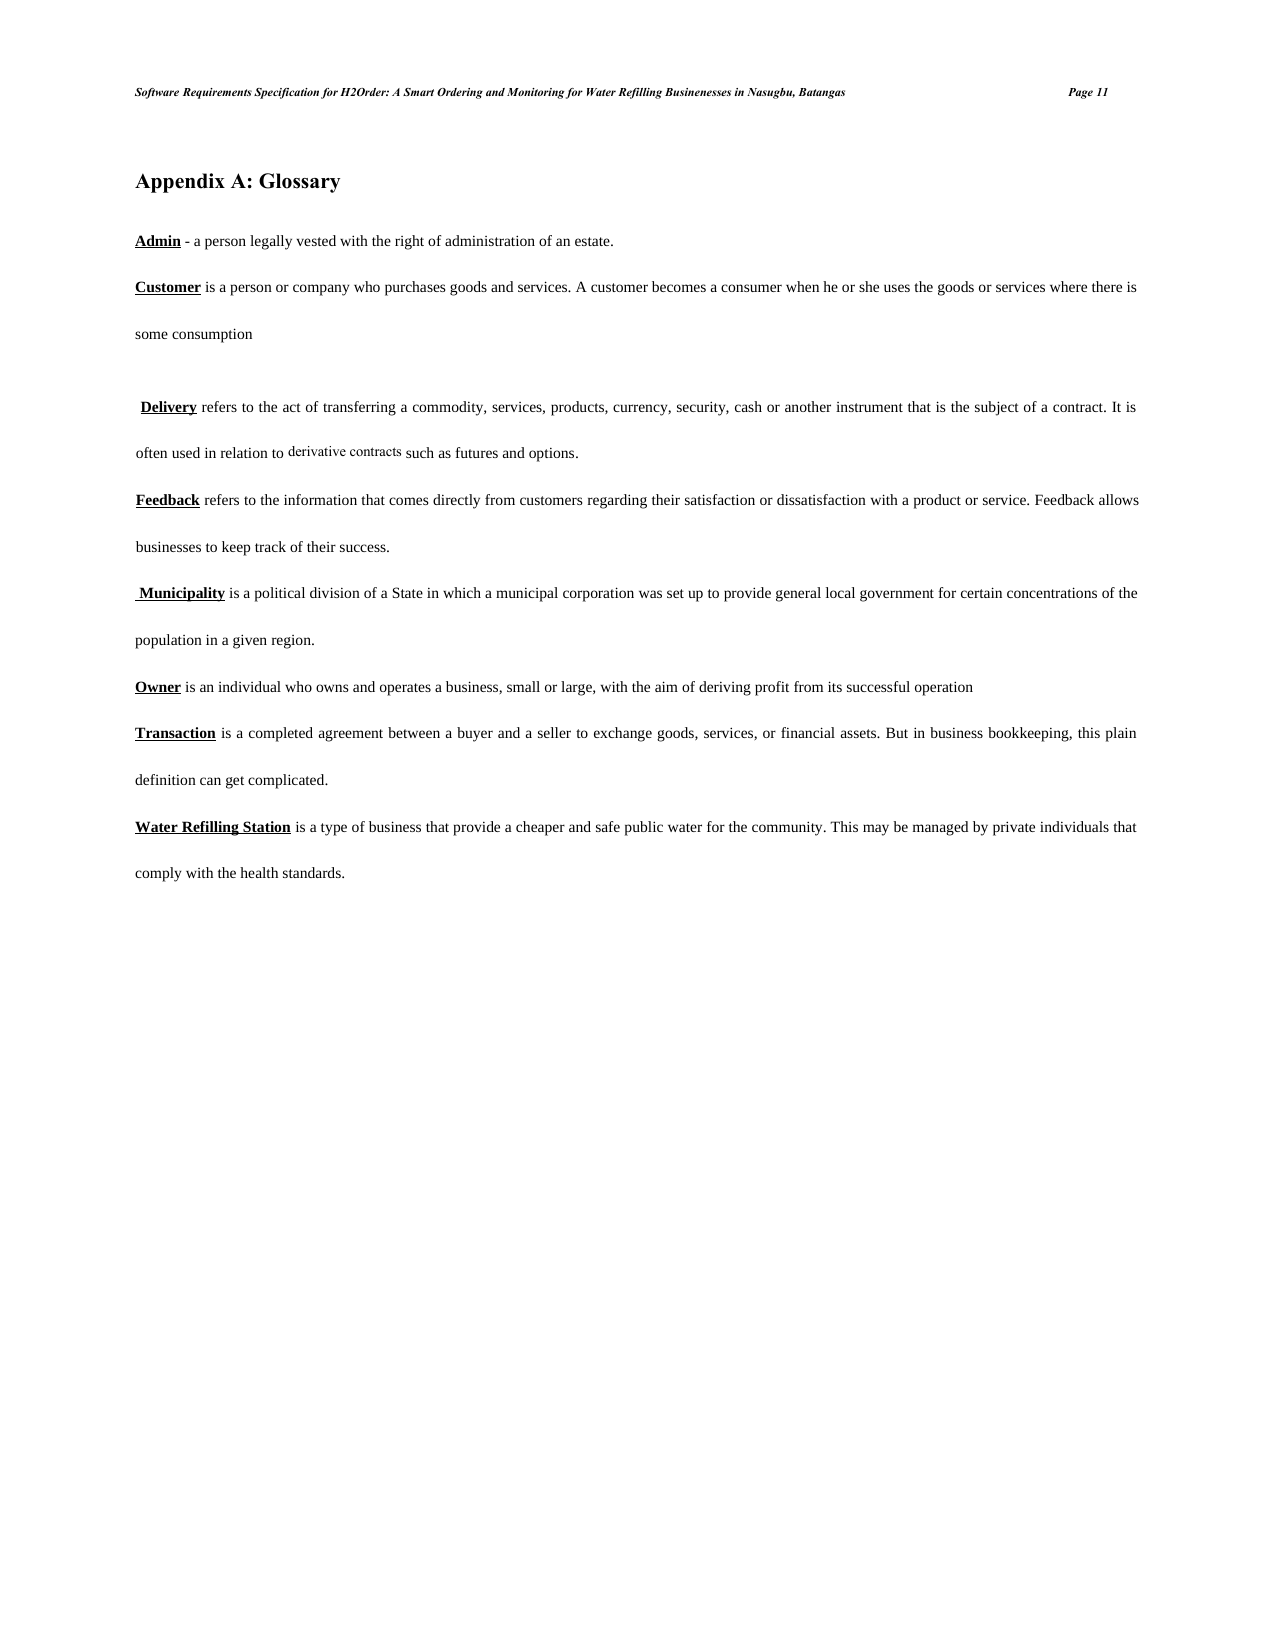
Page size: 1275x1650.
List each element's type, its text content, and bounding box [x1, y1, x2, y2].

text Appendix A: Glossary [135, 150, 1140, 193]
text Transaction is a completed agreement between a buyer and a seller to exchange goods, services, or financial assets. But in business bookkeeping, this plain definition can get complicated. [135, 711, 1140, 789]
text Owner is an individual who owns and operates a business, small or large, with the aim of deriving profit from its successful operation [135, 664, 1140, 696]
text Water Refilling Station is a type of business that provide a cheaper and safe public water for the community. This may be managed by private individuals that comply with the health standards. [135, 836, 1140, 882]
text Delivery refers to the act of transferring a commodity, services, products, currency, security, cash or another instrument that is the subject of a contract. It is often used in relation to derivative contracts such as futures and options. [136, 384, 1140, 462]
text Municipality is a political division of a State in which a municipal corporation was set up to provide general local government for certain concentrations of the population in a given region. [135, 602, 1140, 649]
text Customer is a person or company who purchases goods and services. A customer becomes a consumer when he or she uses the goods or services where there is some consumption [135, 265, 1140, 343]
text Feedback refers to the information that comes directly from customers regarding their satisfaction or dissatisfaction with a product or service. Feedback allows businesses to keep track of their success. [136, 478, 1140, 556]
text Admin - a person legally vested with the right of administration of an estate. [181, 218, 1140, 249]
